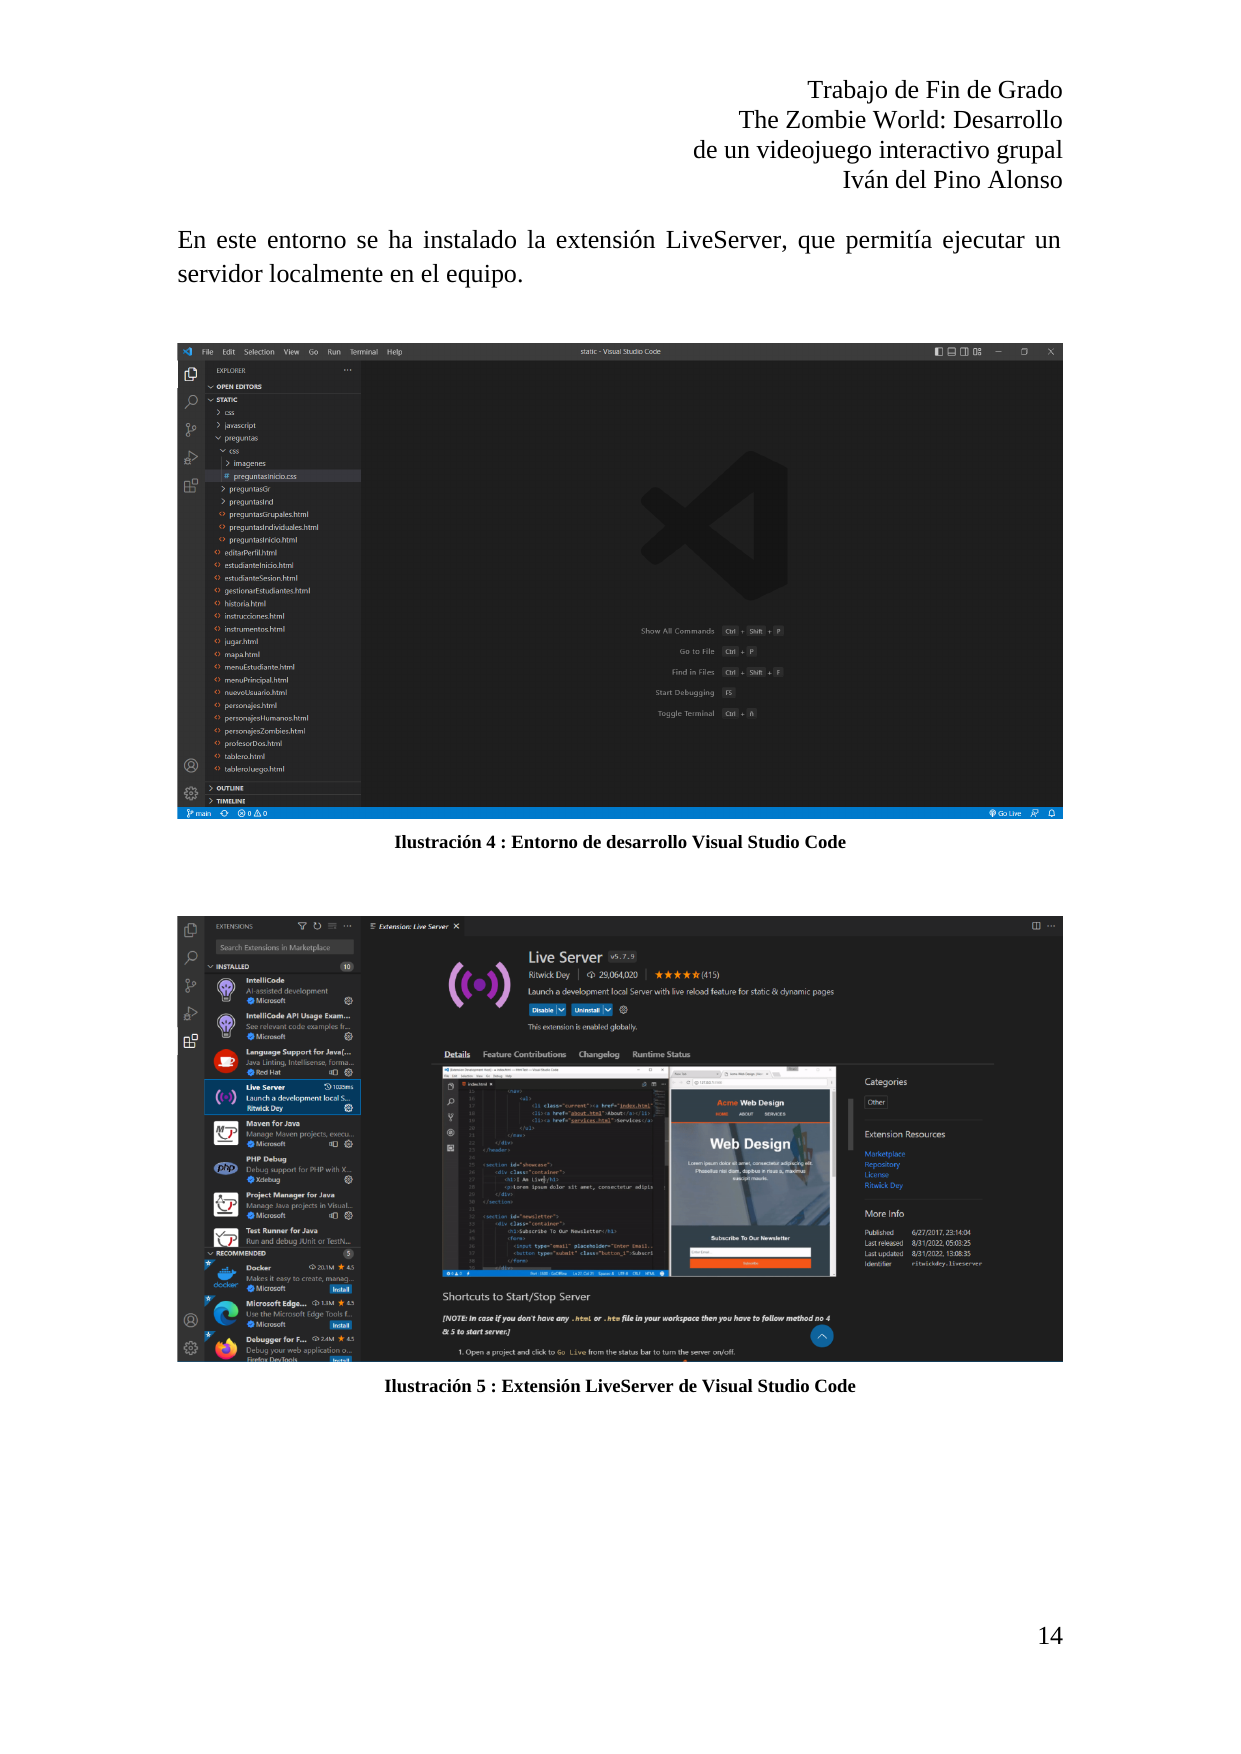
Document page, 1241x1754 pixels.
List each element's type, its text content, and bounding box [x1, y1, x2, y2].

text En este entorno se ha instalado la extensión LiveServer, que permitía ejecutar un servidor localmente en el equipo. [177, 224, 1063, 288]
picture [177, 343, 1063, 819]
text Ilustración 4 : Entorno de desarrollo Visual Studio Code [177, 831, 1063, 852]
picture [177, 916, 1063, 1362]
text Ilustración 5 : Extensión LiveServer de Visual Studio Code [177, 1375, 1063, 1396]
